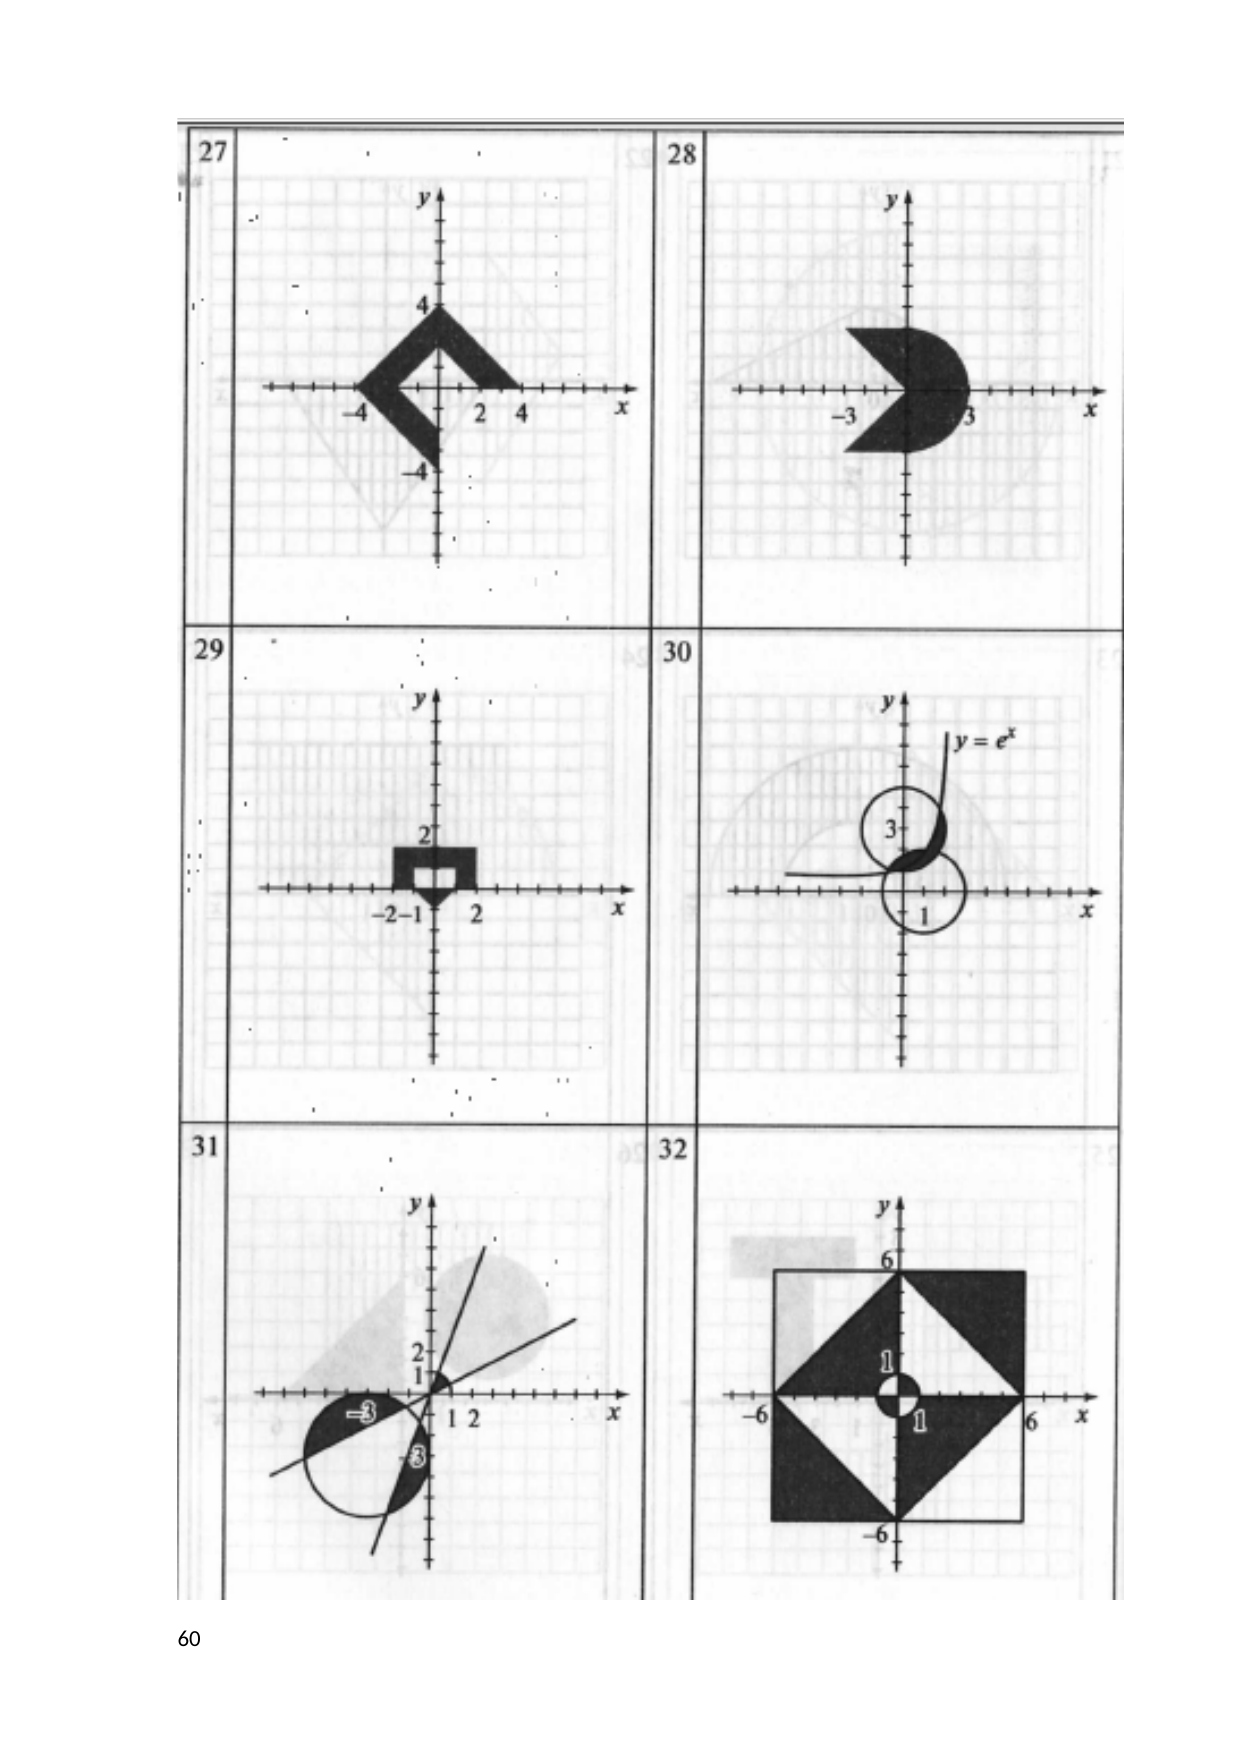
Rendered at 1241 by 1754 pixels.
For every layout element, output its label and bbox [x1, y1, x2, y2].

picture [177, 118, 1124, 1600]
